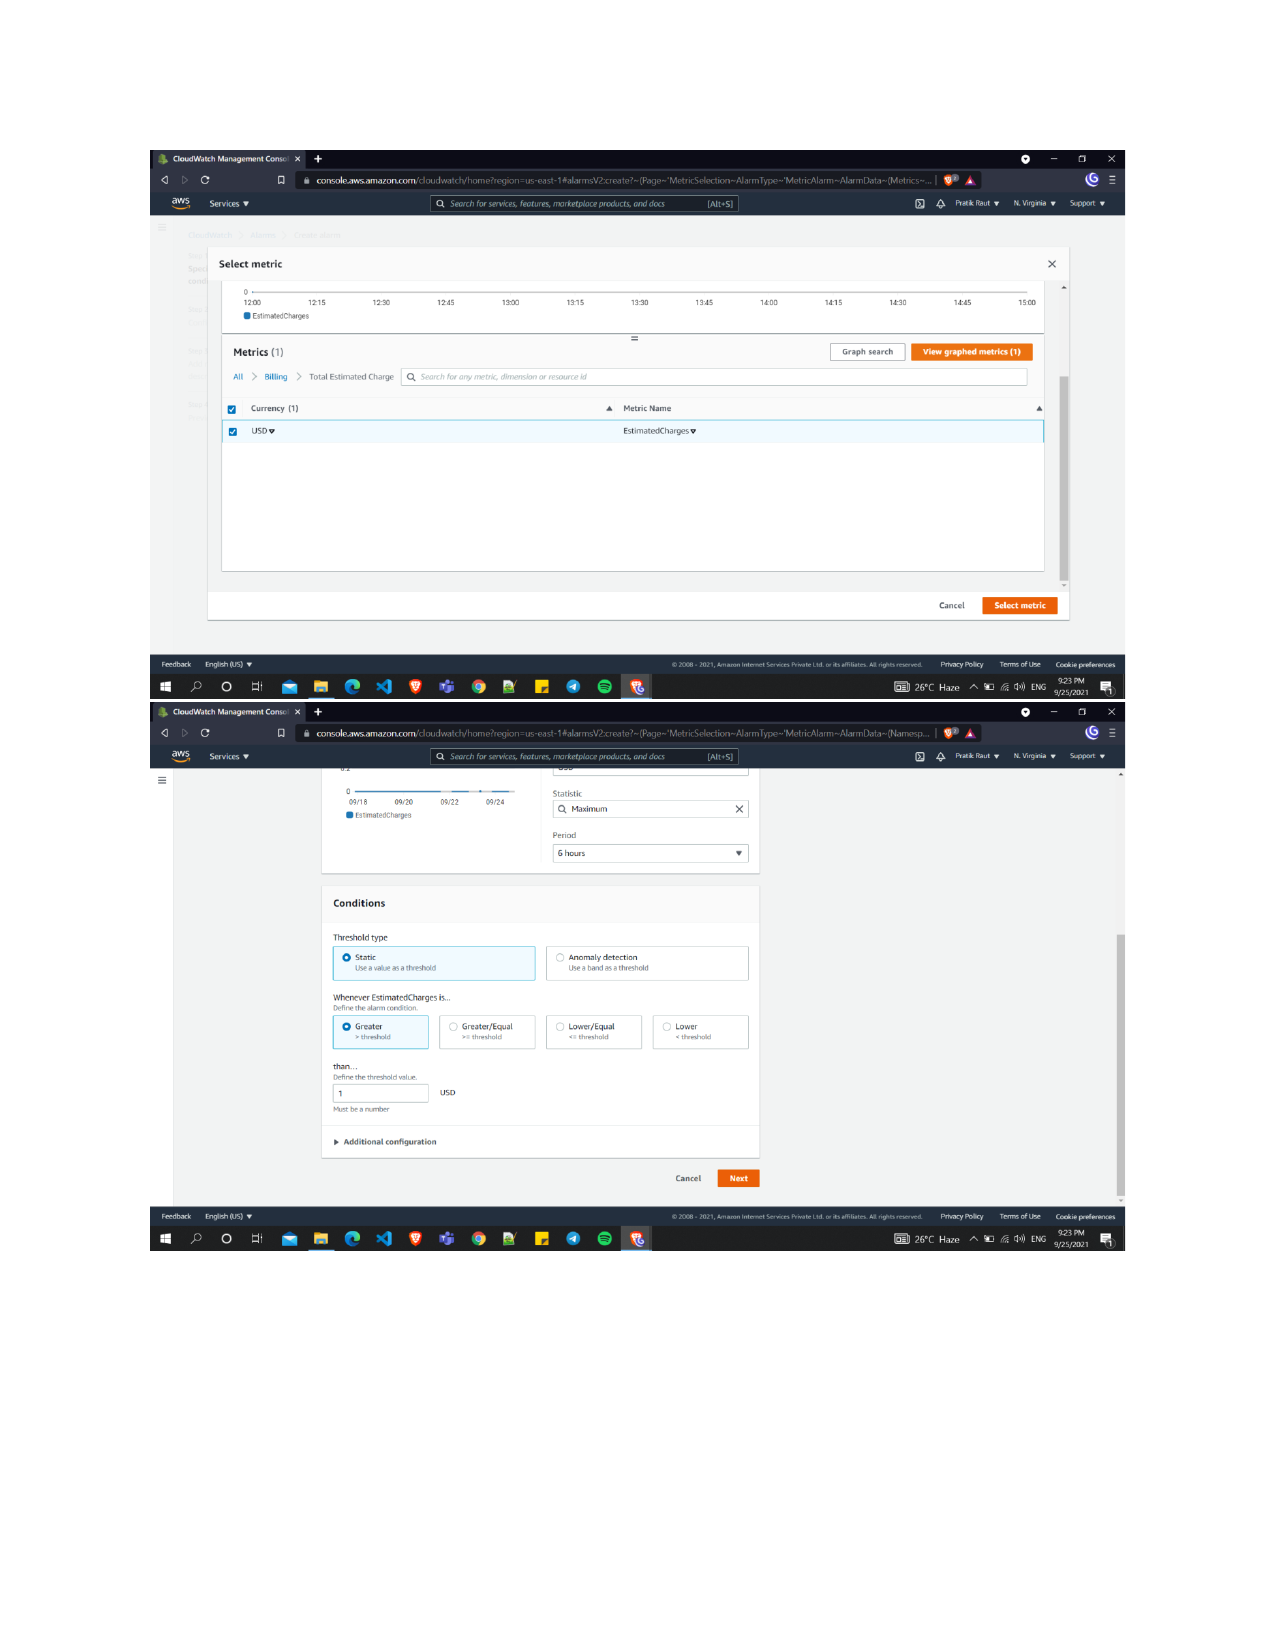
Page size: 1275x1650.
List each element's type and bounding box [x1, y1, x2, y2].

picture [150, 702, 1125, 1251]
picture [150, 150, 1125, 699]
